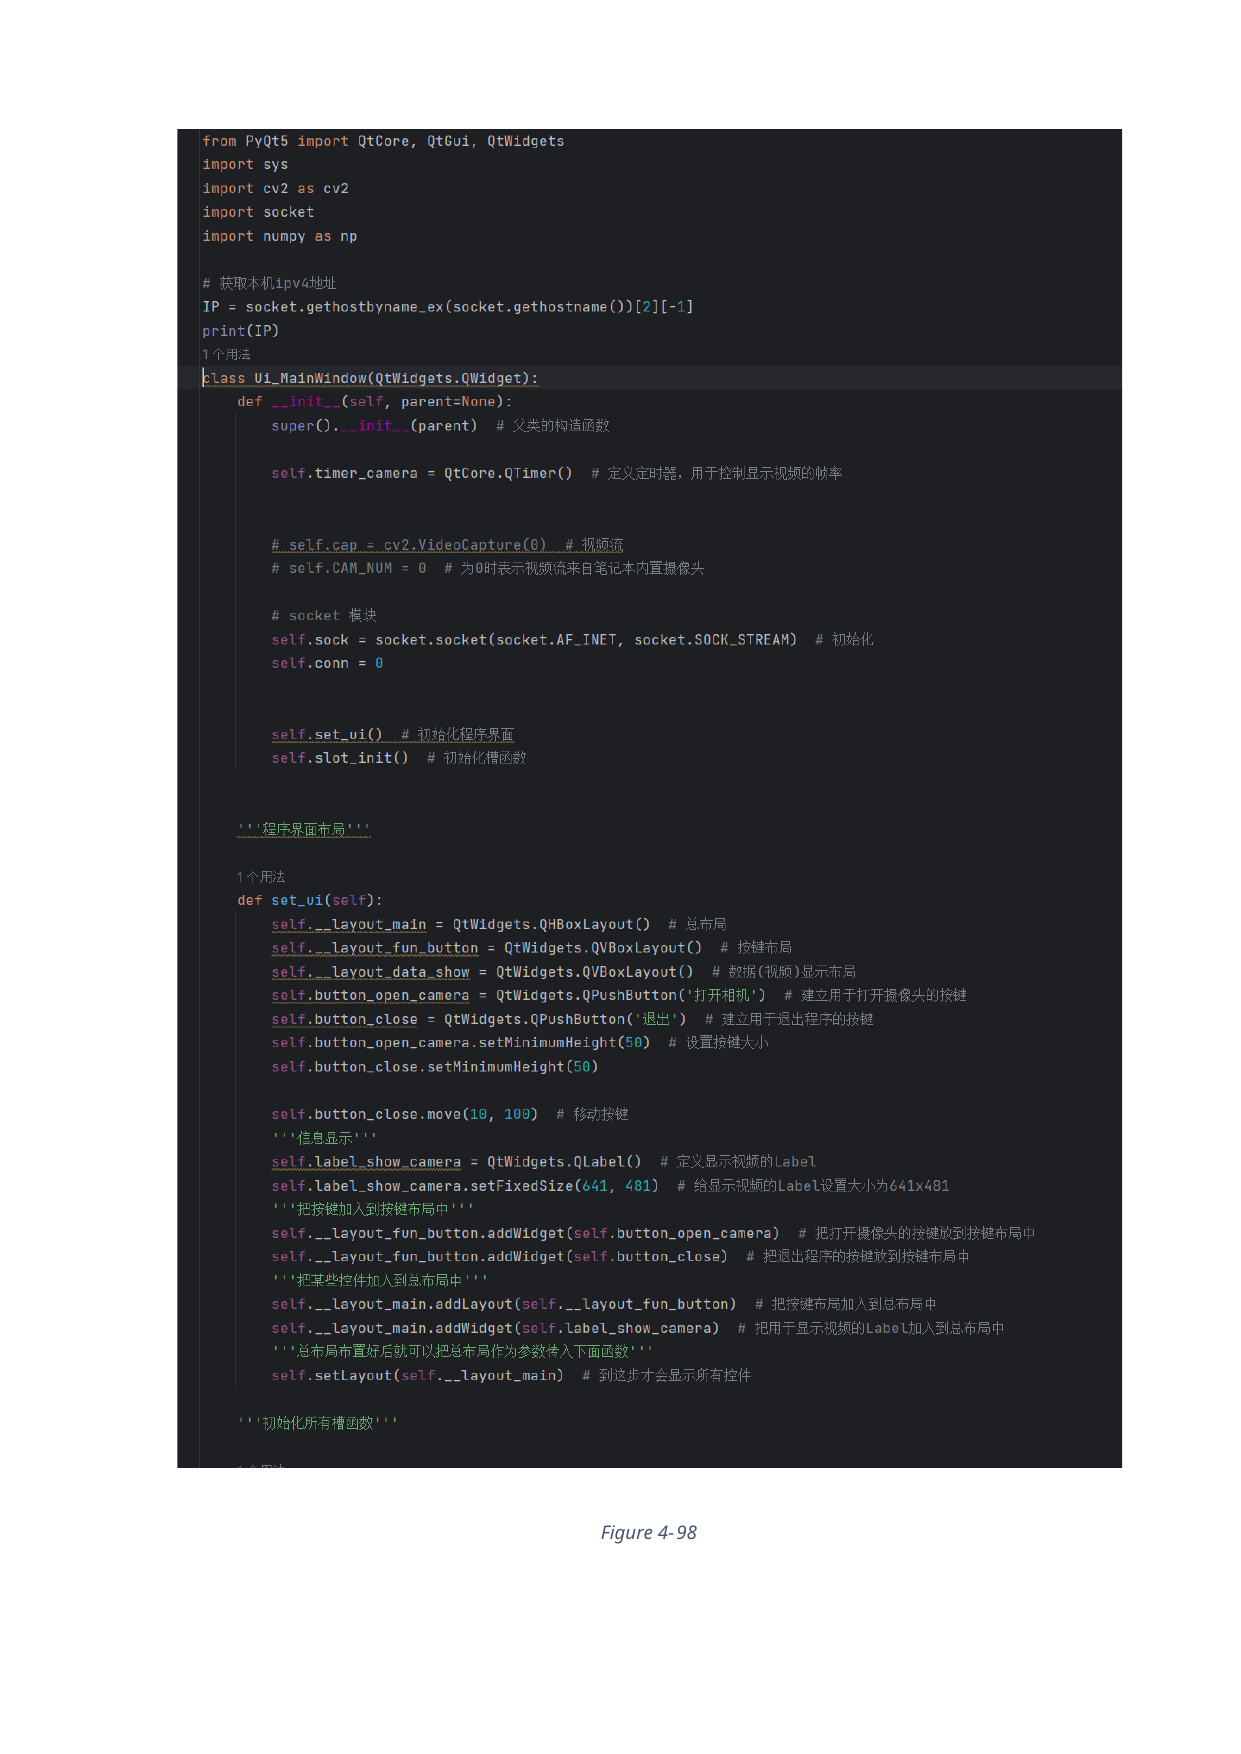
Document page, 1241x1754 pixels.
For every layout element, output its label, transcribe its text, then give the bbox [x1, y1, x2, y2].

picture [177, 129, 1123, 1468]
